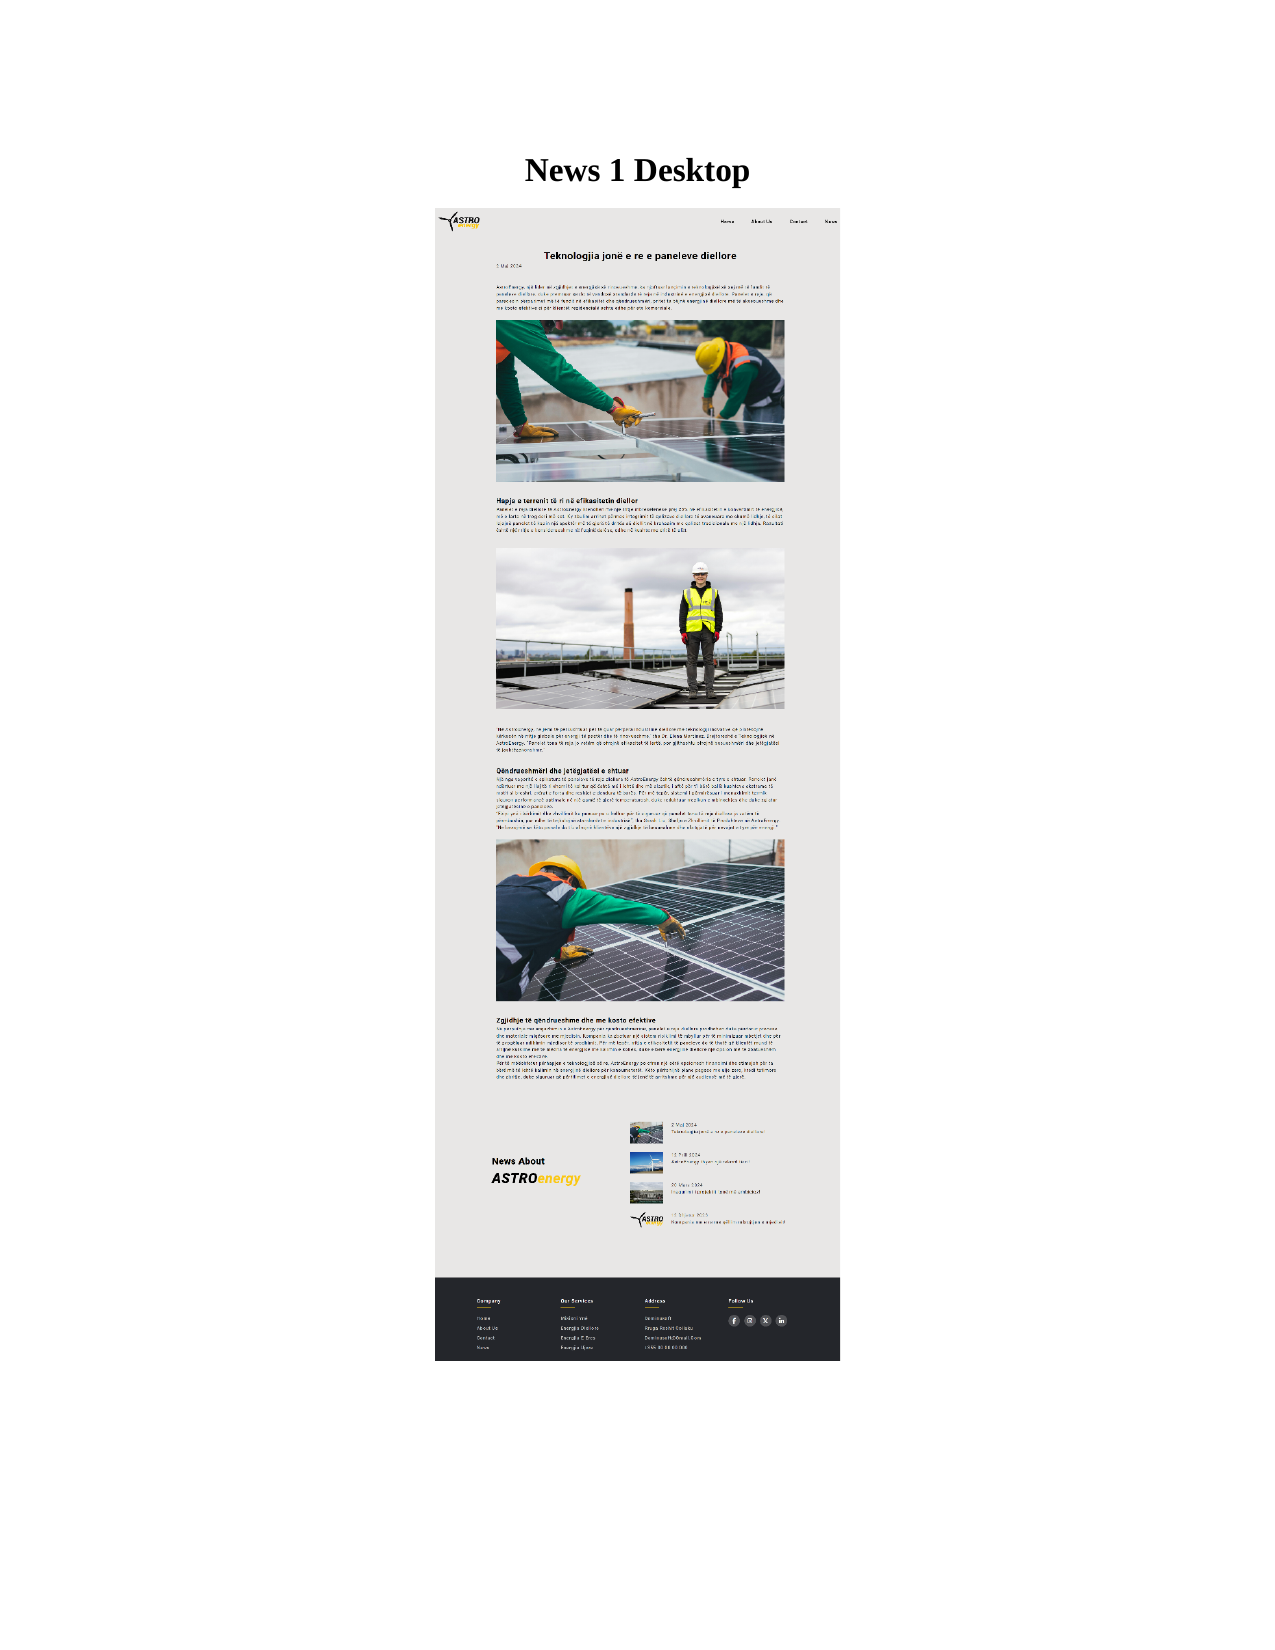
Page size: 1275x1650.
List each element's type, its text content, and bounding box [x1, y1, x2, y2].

picture [435, 208, 841, 1361]
text News 1 Desktop [150, 150, 1125, 188]
